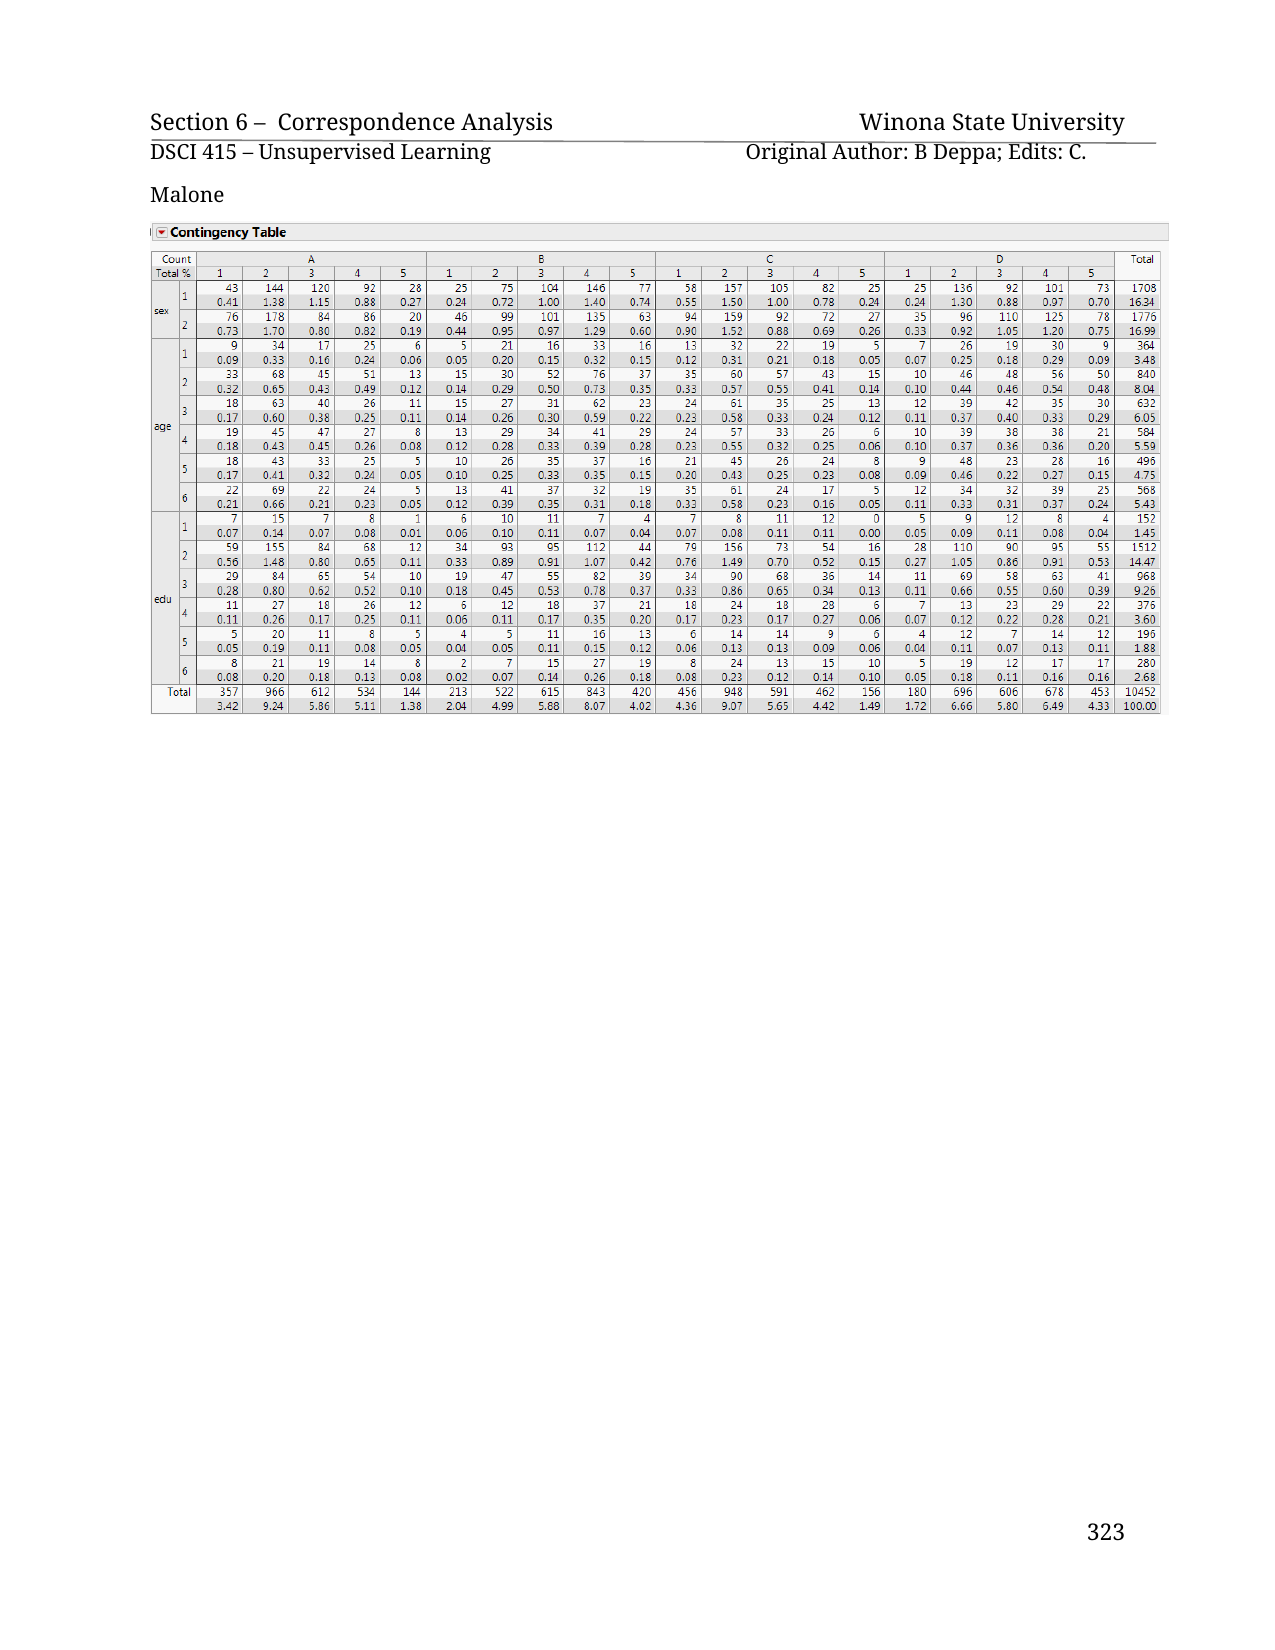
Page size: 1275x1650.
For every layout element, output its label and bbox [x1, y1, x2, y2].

picture [150, 221, 1169, 715]
